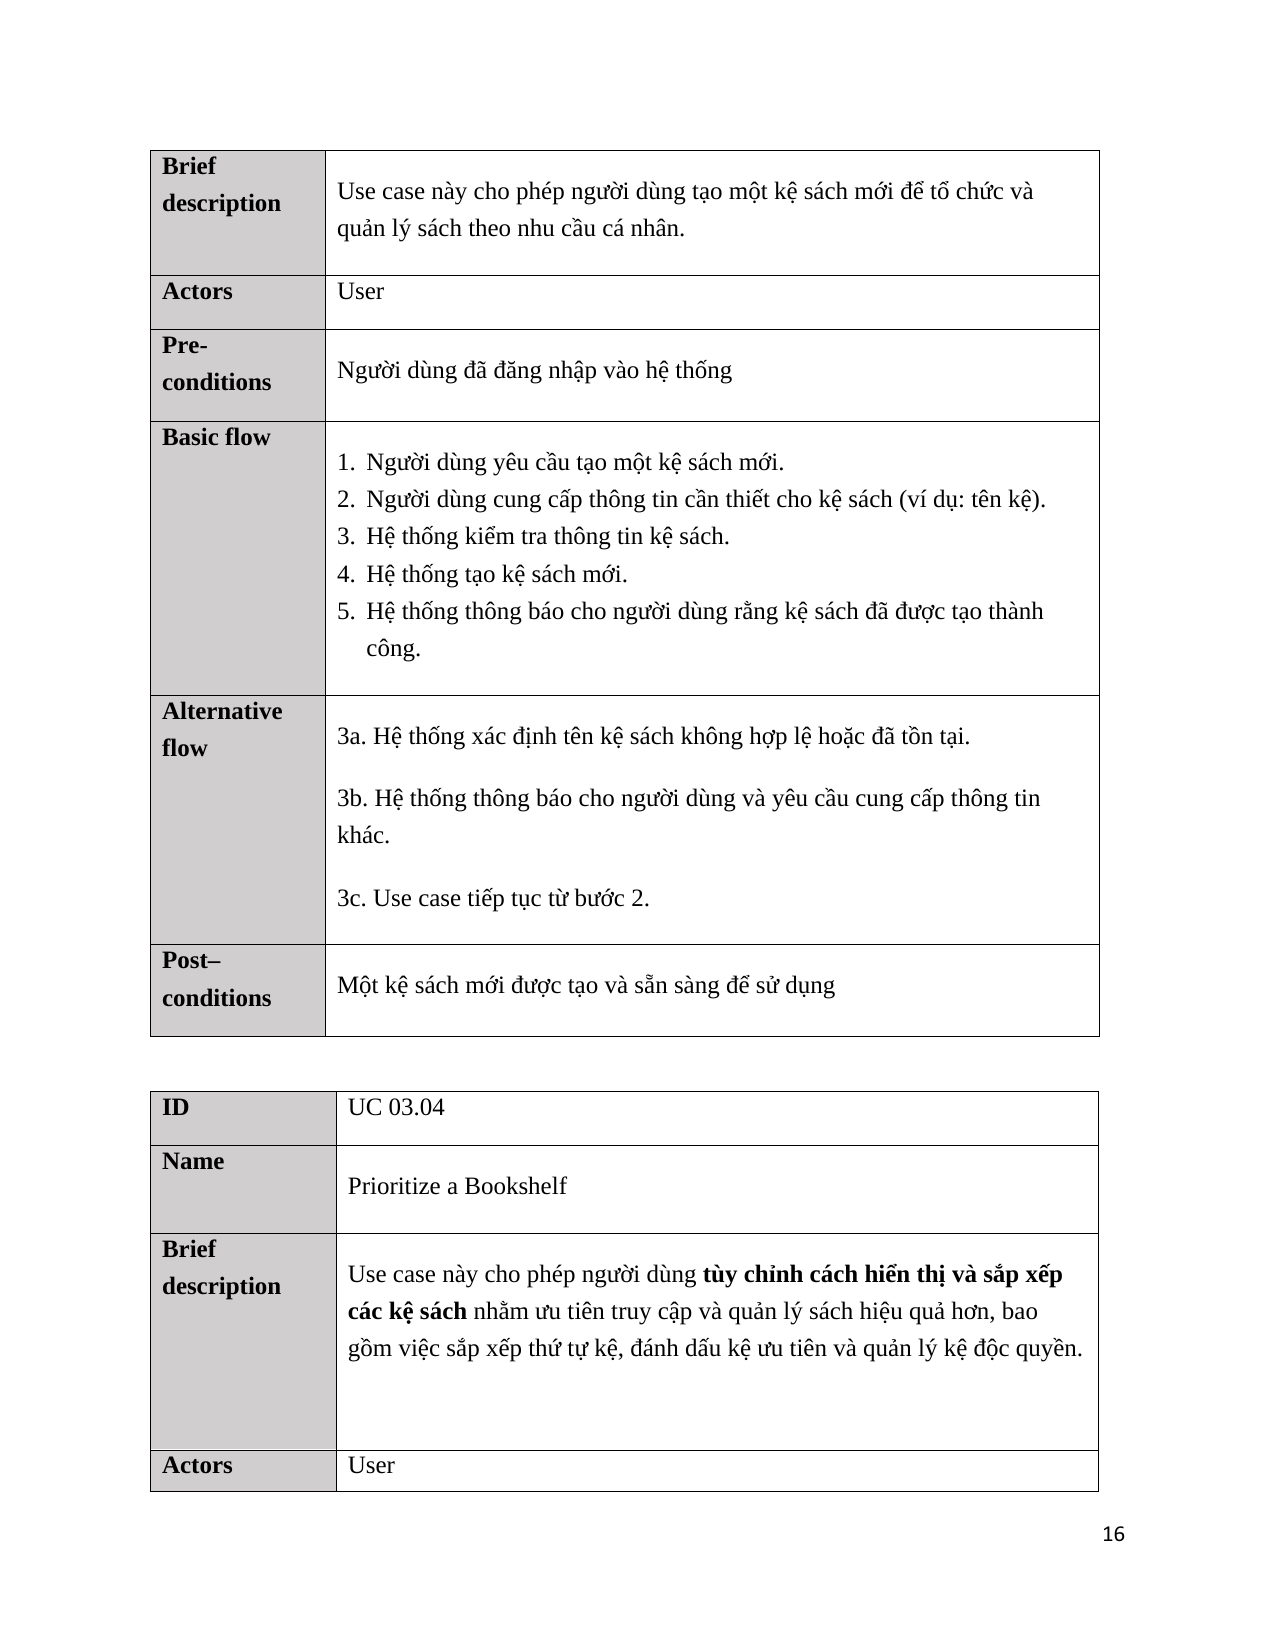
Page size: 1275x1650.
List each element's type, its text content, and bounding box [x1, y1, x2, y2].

table_cell 3a. Hệ thống xác định tên kệ sách không hợp lệ hoặc đã tồn tại. 3b. Hệ thống thông báo cho người dùng và yêu cầu cung cấp thông tin khác. 3c. Use case tiếp tục từ bước 2. [326, 696, 1099, 944]
table_cell Actors [151, 276, 325, 329]
table_header ID [151, 1092, 336, 1145]
table_cell Use case này cho phép người dùng tạo một kệ sách mới để tổ chức và quản lý sách theo nhu cầu cá nhân. [326, 151, 1099, 275]
table_cell Use case này cho phép người dùng tùy chỉnh cách hiển thị và sắp xếp các kệ sách nhằm ưu tiên truy cập và quản lý sách hiệu quả hơn, bao gồm việc sắp xếp thứ tự kệ, đánh dấu kệ ưu tiên và quản lý kệ độc quyền. [337, 1234, 1098, 1449]
table_cell Alternative flow [151, 696, 325, 944]
table_cell Brief description [151, 151, 325, 275]
table_cell Người dùng yêu cầu tạo một kệ sách mới. Người dùng cung cấp thông tin cần thiết cho kệ sách (ví dụ: tên kệ). Hệ thống kiểm tra thông tin kệ sách. Hệ thống tạo kệ sách mới. Hệ thống thông báo cho người dùng rằng kệ sách đã được tạo thành công. [326, 422, 1099, 695]
table_cell Một kệ sách mới được tạo và sẵn sàng để sử dụng [326, 945, 1099, 1036]
table_cell Actors [151, 1451, 336, 1491]
table_cell Brief description [151, 1234, 336, 1449]
table_cell Post– conditions [151, 945, 325, 1036]
table_cell Name [151, 1146, 336, 1233]
table_cell User [326, 276, 1099, 329]
table_cell Pre-conditions [151, 330, 325, 421]
table_cell User [337, 1451, 1098, 1491]
table_cell Prioritize a Bookshelf [337, 1146, 1098, 1233]
table_cell Người dùng đã đăng nhập vào hệ thống [326, 330, 1099, 421]
table_header UC 03.04 [337, 1092, 1098, 1145]
table_cell Basic flow [151, 422, 325, 695]
